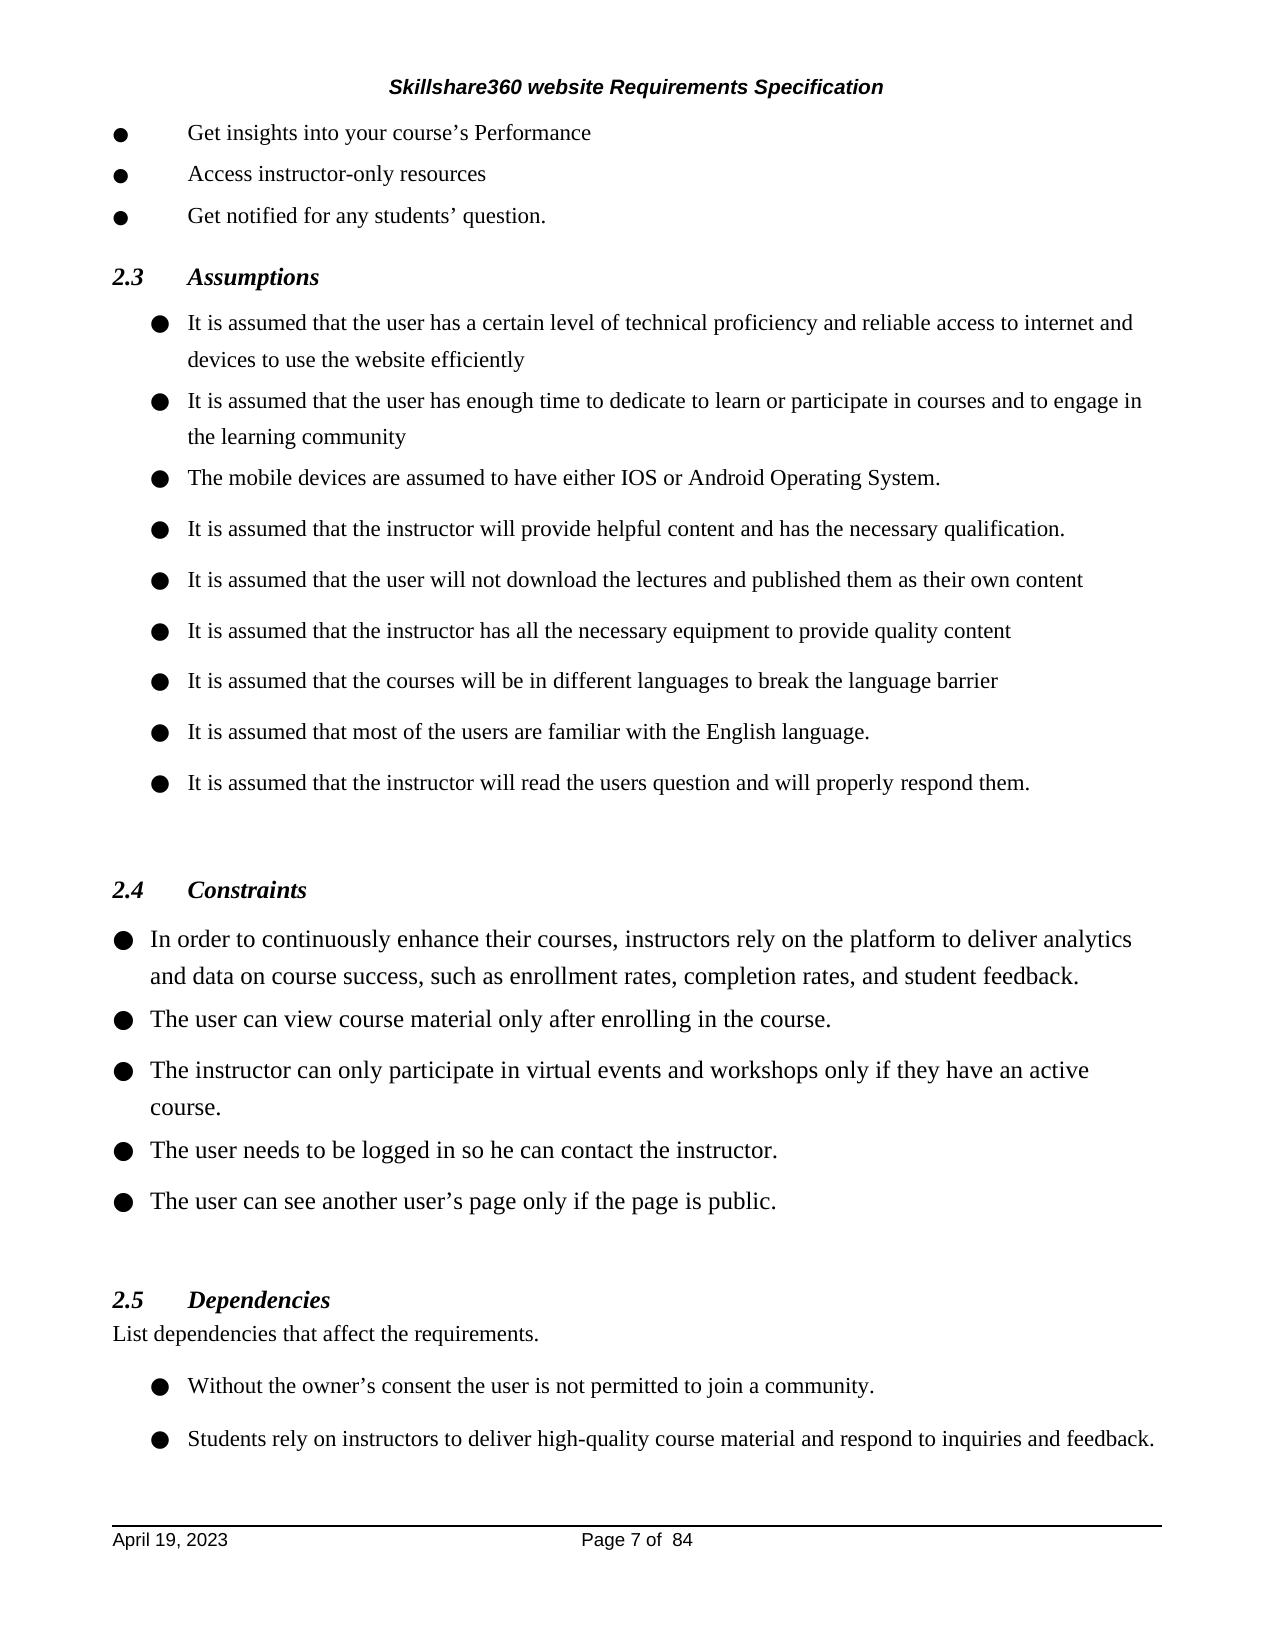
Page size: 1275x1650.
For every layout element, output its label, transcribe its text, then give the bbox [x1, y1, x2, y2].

list It is assumed that most of the users are familiar with the English language. [150, 706, 1162, 752]
list Get notified for any students’ question. [112, 195, 1162, 234]
list It is assumed that the user will not download the lectures and published them as their own content [150, 553, 1162, 600]
list Students rely on instructors to deliver high-quality course material and respond to inquiries and feedback. [150, 1412, 1162, 1459]
subtitle Constraints [112, 875, 1162, 904]
list In order to continuously enhance their courses, instructors rely on the platform to deliver analytics and data on course success, such as enrollment rates, completion rates, and student feedback. [112, 910, 1162, 990]
list It is assumed that the instructor will read the users question and will properly respond them. [150, 756, 1162, 803]
subtitle Dependencies [112, 1285, 1162, 1314]
list The user needs to be logged in so he can contact the instructor. [112, 1121, 1162, 1172]
list The user can see another user’s page only if the page is public. [112, 1172, 1162, 1224]
list The instructor can only participate in virtual events and workshops only if they have an active course. [112, 1041, 1162, 1121]
list The mobile devices are assumed to have either IOS or Android Operating System. [150, 452, 1162, 499]
list Get insights into your course’s Performance [112, 112, 1162, 151]
list The user can view course material only after enrolling in the course. [112, 990, 1162, 1041]
text List dependencies that affect the requirements. [112, 1320, 1162, 1347]
list It is assumed that the user has a certain level of technical proficiency and reliable access to internet and devices to use the website efficiently [150, 297, 1162, 372]
list It is assumed that the user has enough time to dedicate to learn or participate in courses and to engage in the learning community [150, 374, 1162, 450]
list Access instructor-only resources [112, 154, 1162, 192]
subtitle Assumptions [112, 262, 1162, 291]
list It is assumed that the instructor has all the necessary equipment to provide quality content [150, 604, 1162, 651]
list It is assumed that the courses will be in different languages to break the language barrier [150, 655, 1162, 702]
list Without the owner’s consent the user is not permitted to join a community. [150, 1359, 1162, 1406]
list It is assumed that the instructor will provide helpful content and has the necessary qualification. [150, 503, 1162, 549]
